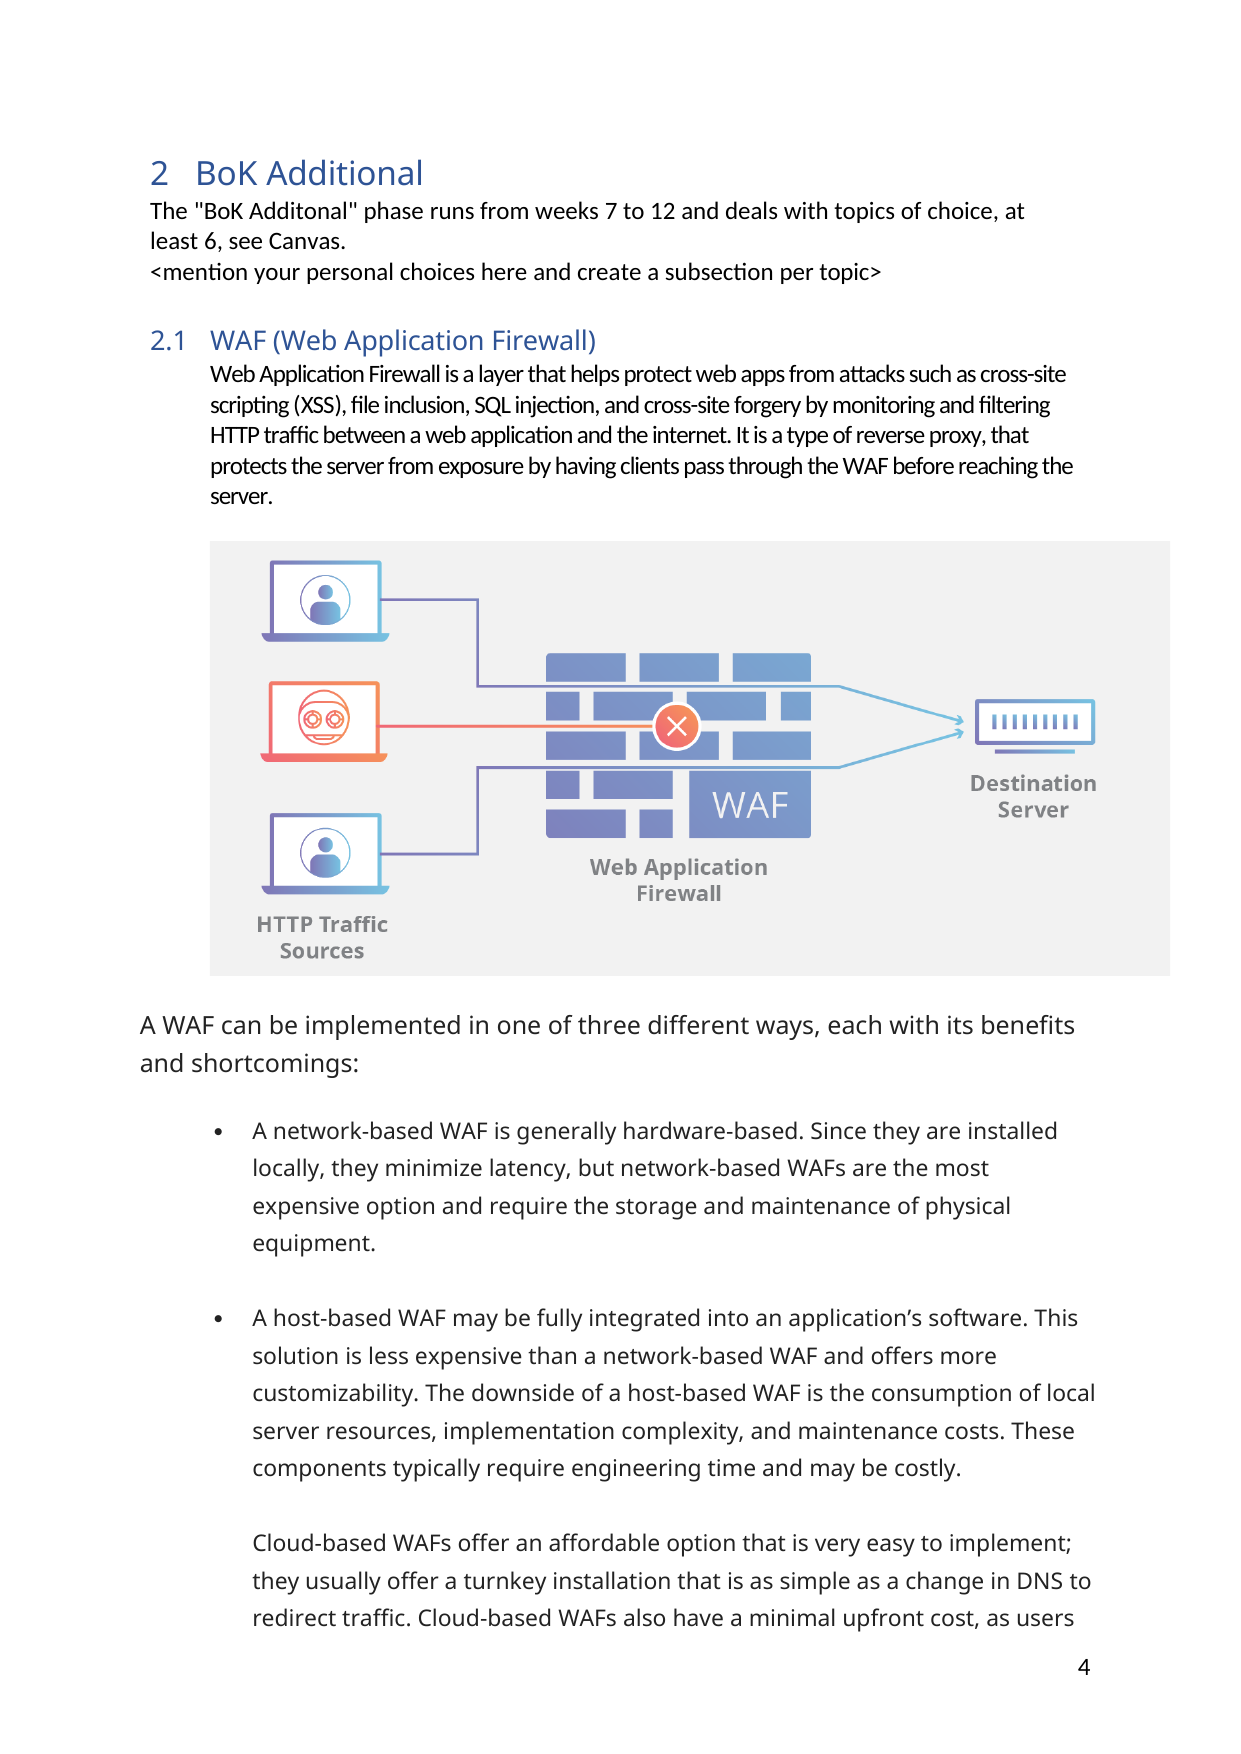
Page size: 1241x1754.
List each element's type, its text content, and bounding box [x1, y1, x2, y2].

list A host-based WAF may be fully integrated into an application’s software. This solution is less expensive than a network-based WAF and offers more customizability. The downside of a host-based WAF is the consumption of local server resources, implementation complexity, and maintenance costs. These components typically require engineering time and may be costly. [214, 1296, 1101, 1483]
text A WAF can be implemented in one of three different ways, each with its benefits and shortcomings: [139, 1004, 1101, 1079]
text Web Application Firewall is a layer that helps protect web apps from attacks such as cross-site scripting (XSS), file inclusion, SQL injection, and cross-site forgery by monitoring and filtering HTTP traffic between a web application and the internet. It is a type of reverse proxy, that protects the server from exposure by having clients pass through the WAF before reaching the server. [210, 358, 1101, 511]
text The "BoK Additonal" phase runs from weeks 7 to 12 and deals with topics of choice, at least 6, see Canvas. [150, 196, 1078, 256]
picture [209, 541, 1171, 976]
list A network-based WAF is generally hardware-based. Since they are installed locally, they minimize latency, but network-based WAFs are the most expensive option and require the storage and maintenance of physical equipment. [214, 1108, 1101, 1258]
list WAF (Web Application Firewall) [150, 321, 1101, 358]
text <mention your personal choices here and create a subsection per topic> [150, 256, 1101, 286]
subtitle BoK Additional [150, 150, 1101, 196]
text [252, 1521, 1101, 1633]
